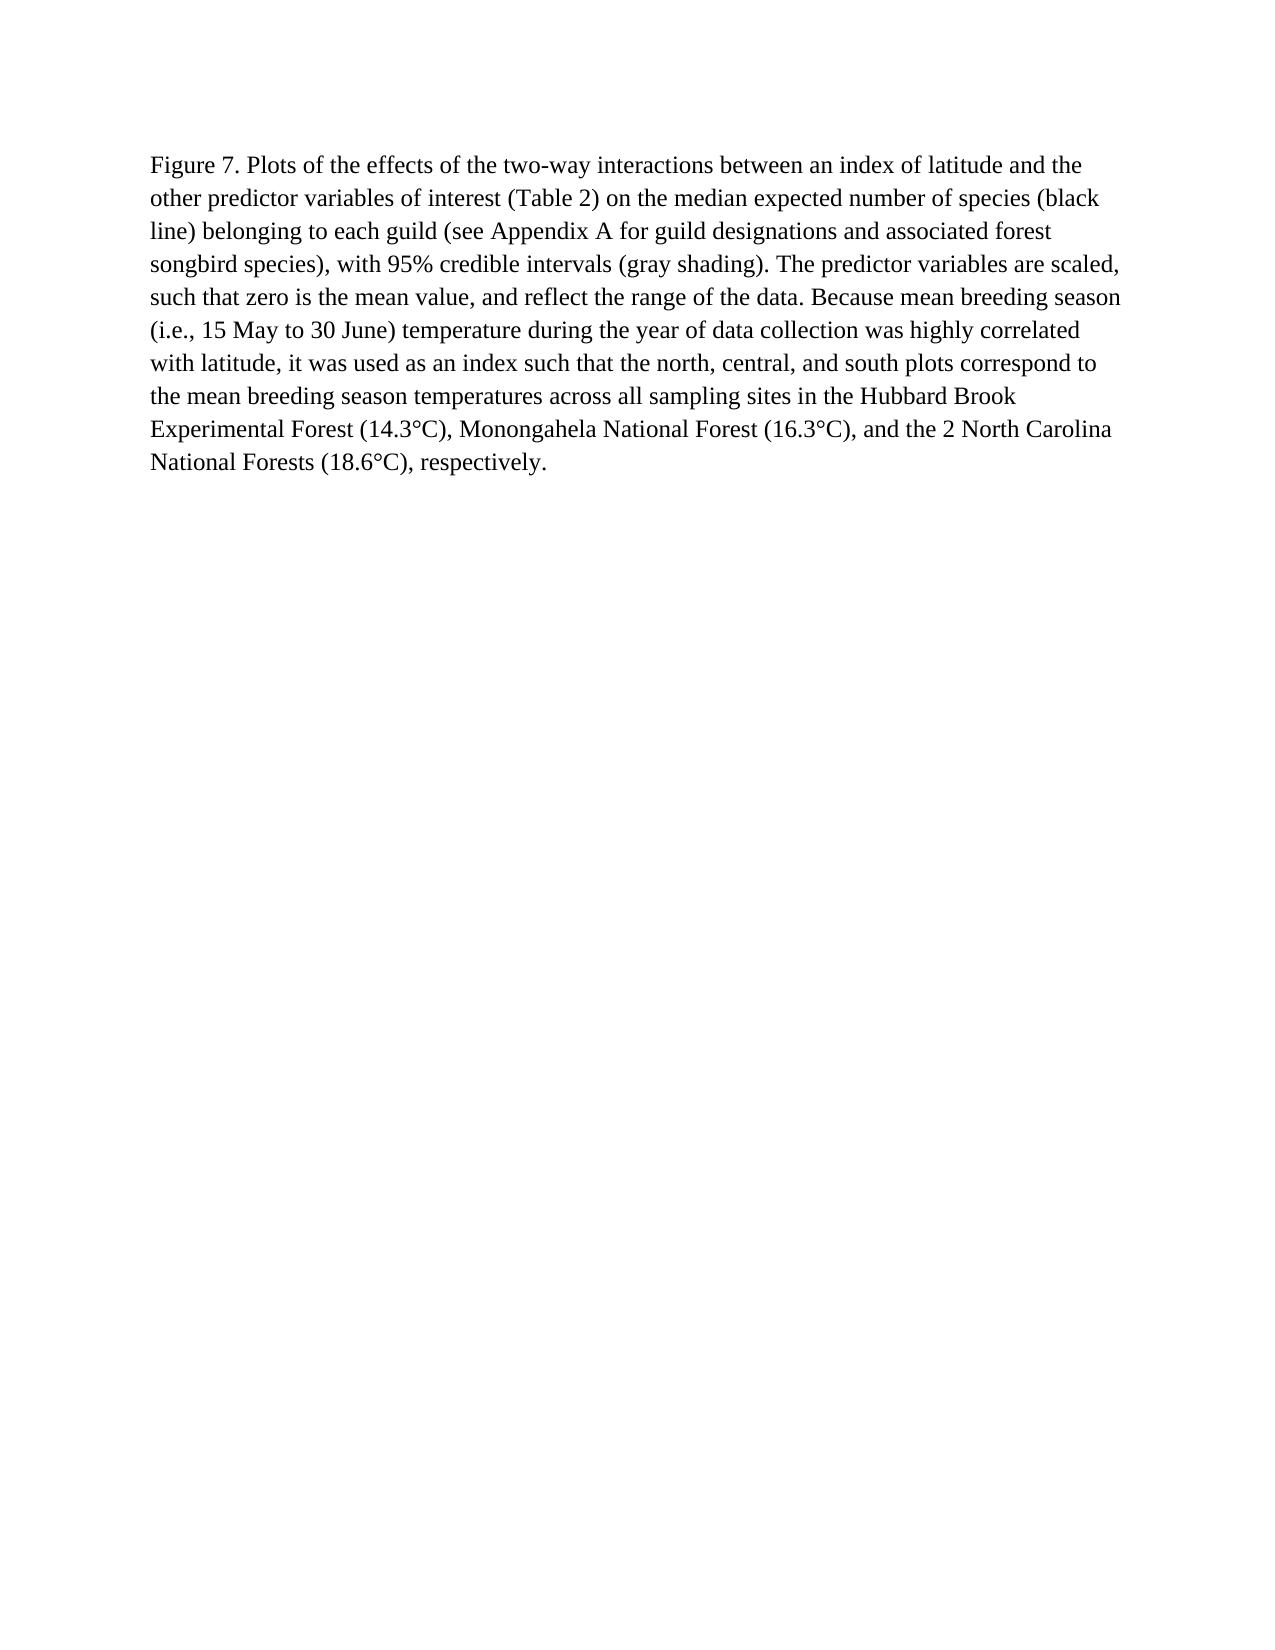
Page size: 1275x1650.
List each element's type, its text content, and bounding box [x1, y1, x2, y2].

text Figure 7. Plots of the effects of the two-way interactions between an index of latitude and the other predictor variables of interest (Table 2) on the median expected number of species (black line) belonging to each guild (see Appendix A for guild designations and associated forest songbird species), with 95% credible intervals (gray shading). The predictor variables are scaled, such that zero is the mean value, and reflect the range of the data. Because mean breeding season (i.e., 15 May to 30 June) temperature during the year of data collection was highly correlated with latitude, it was used as an index such that the north, central, and south plots correspond to the mean breeding season temperatures across all sampling sites in the Hubbard Brook Experimental Forest (14.3°C), Monongahela National Forest (16.3°C), and the 2 North Carolina National Forests (18.6°C), respectively. [150, 150, 1125, 476]
